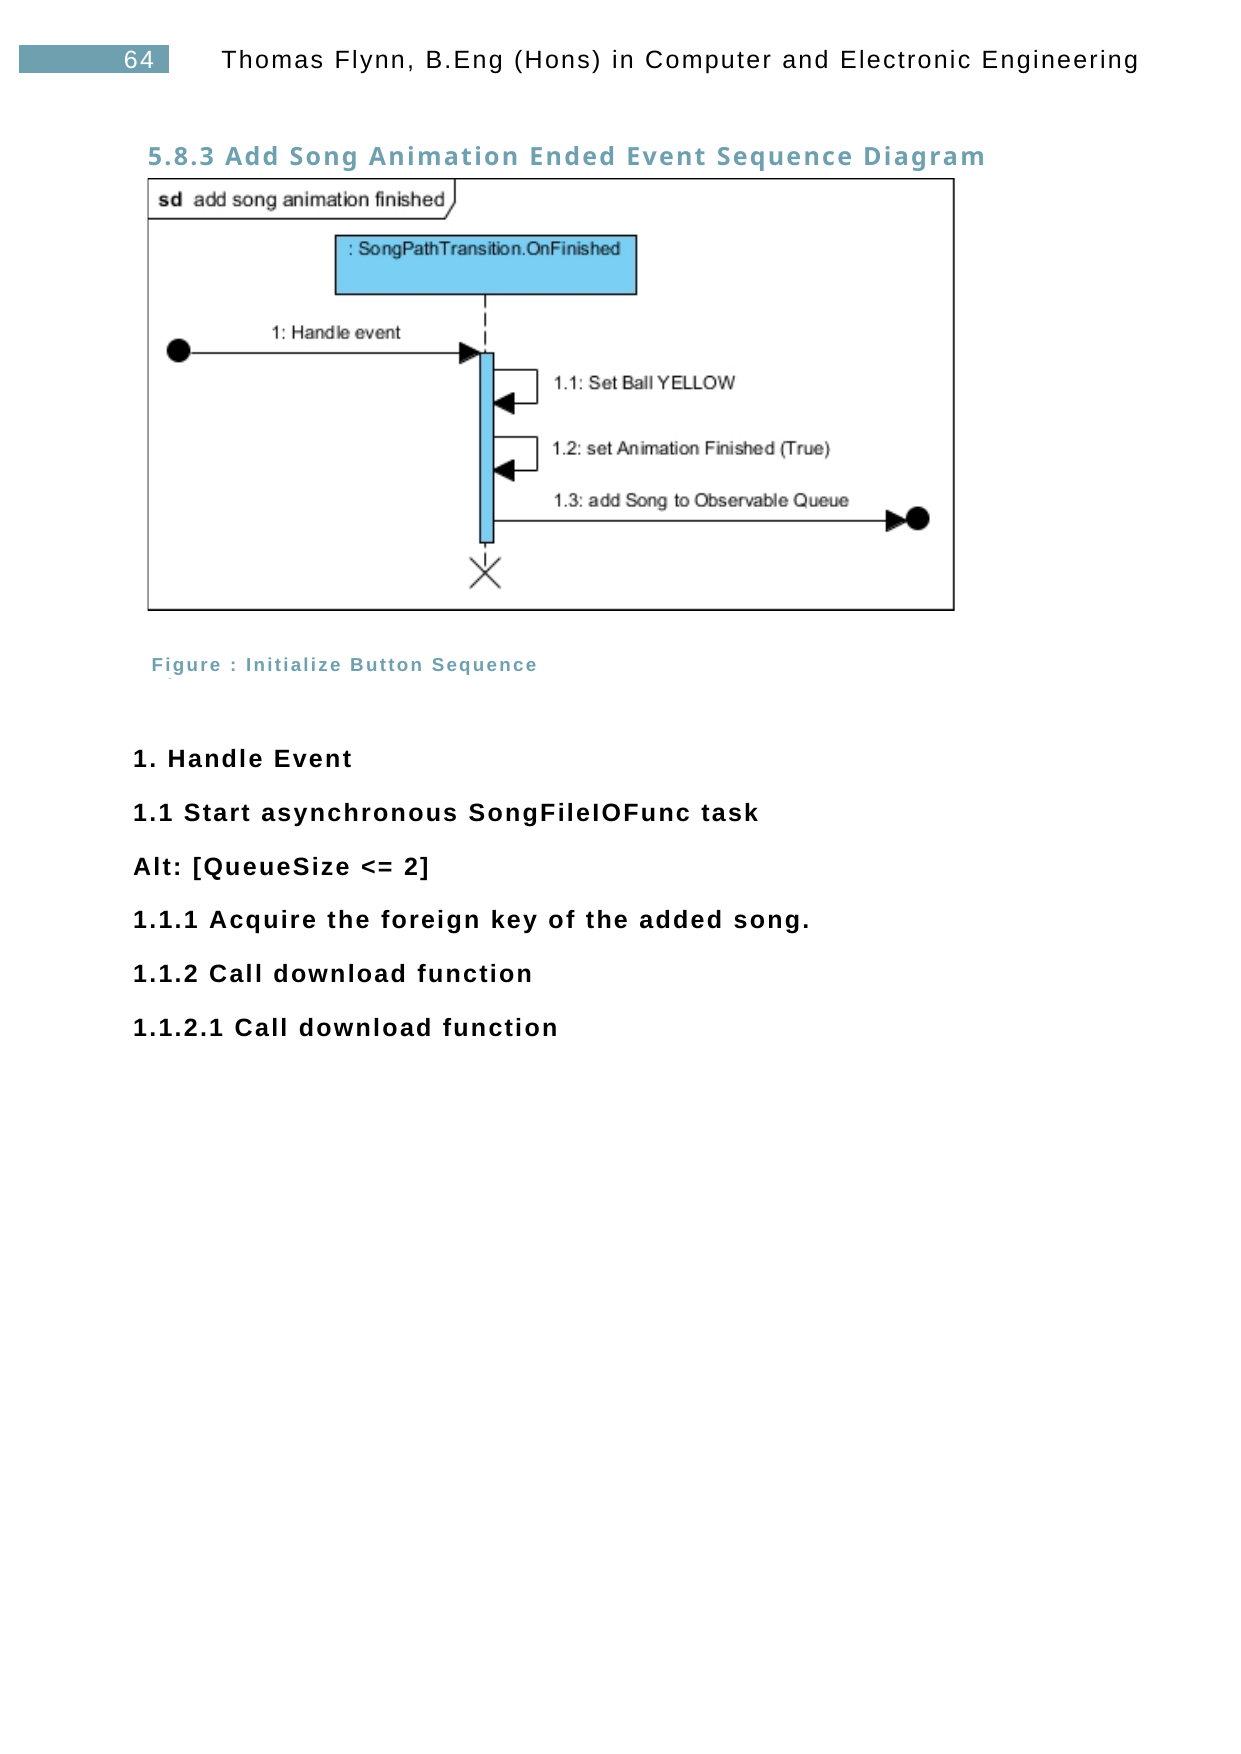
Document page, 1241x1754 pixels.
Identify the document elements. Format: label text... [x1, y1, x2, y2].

text 1.1.2.1 Call download function [133, 1013, 1122, 1042]
text 1.1 Start asynchronous SongFileIOFunc task [133, 798, 1122, 826]
text 1.1.1 Acquire the foreign key of the added song. [133, 905, 1122, 934]
picture [147, 178, 955, 611]
subtitle 5.8.3 Add Song Animation Ended Event Sequence Diagram [148, 139, 1122, 173]
text 1.1.2 Call download function [133, 959, 1122, 988]
text 1. Handle Event [133, 744, 1122, 772]
text Alt: [QueueSize <= 2] [133, 851, 1122, 880]
